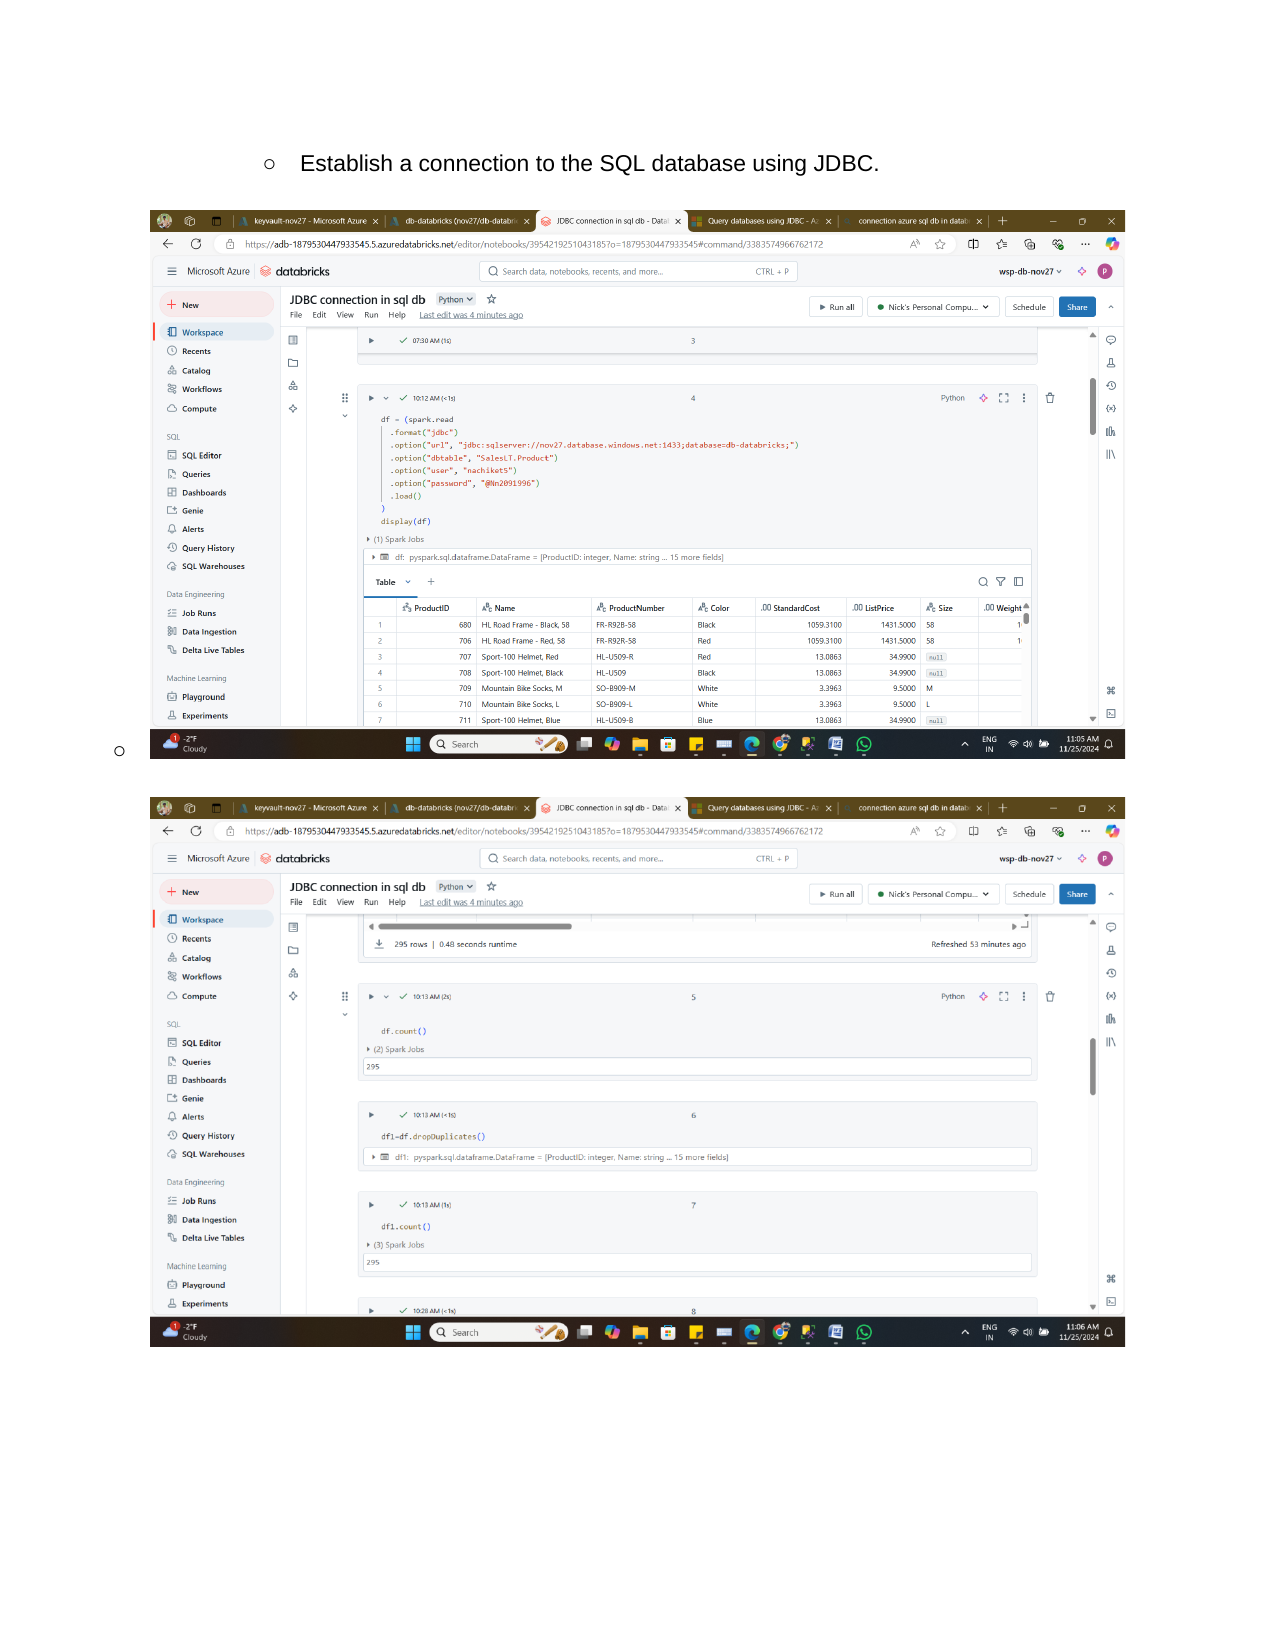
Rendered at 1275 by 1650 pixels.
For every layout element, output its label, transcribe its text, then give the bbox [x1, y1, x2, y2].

picture [150, 210, 1125, 759]
list Establish a connection to the SQL database using JDBC. [262, 150, 1125, 176]
picture [150, 797, 1125, 1347]
